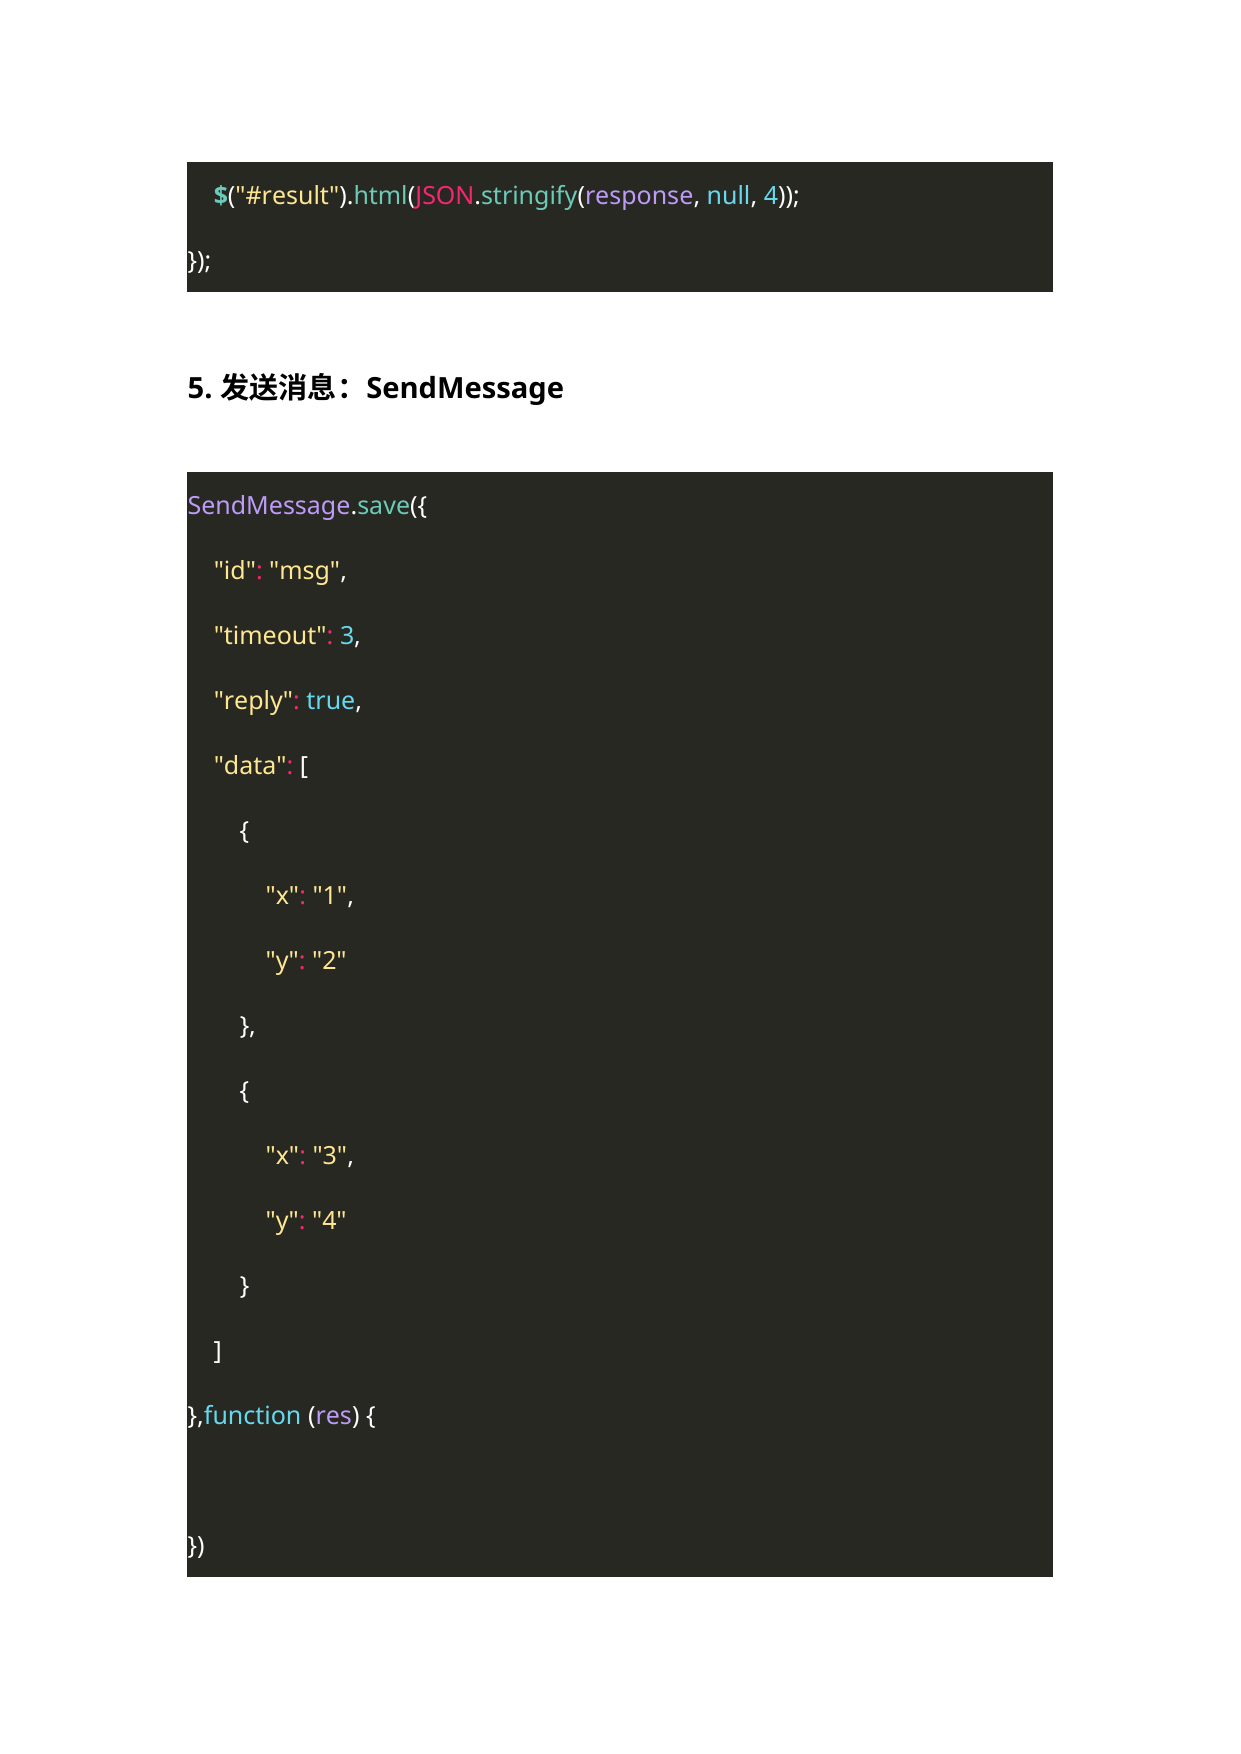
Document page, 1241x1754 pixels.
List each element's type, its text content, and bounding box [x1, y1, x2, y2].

subtitle 5. 发送消息：SendMessage [187, 354, 1053, 419]
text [187, 162, 1053, 292]
text SendMessage.save({ "id": "msg", "timeout": 3, "reply": true, "data": [ { "x": "1", "y": "2" }, { "x": "3", "y": "4" } ] },function (res) { }) [187, 472, 1053, 1577]
